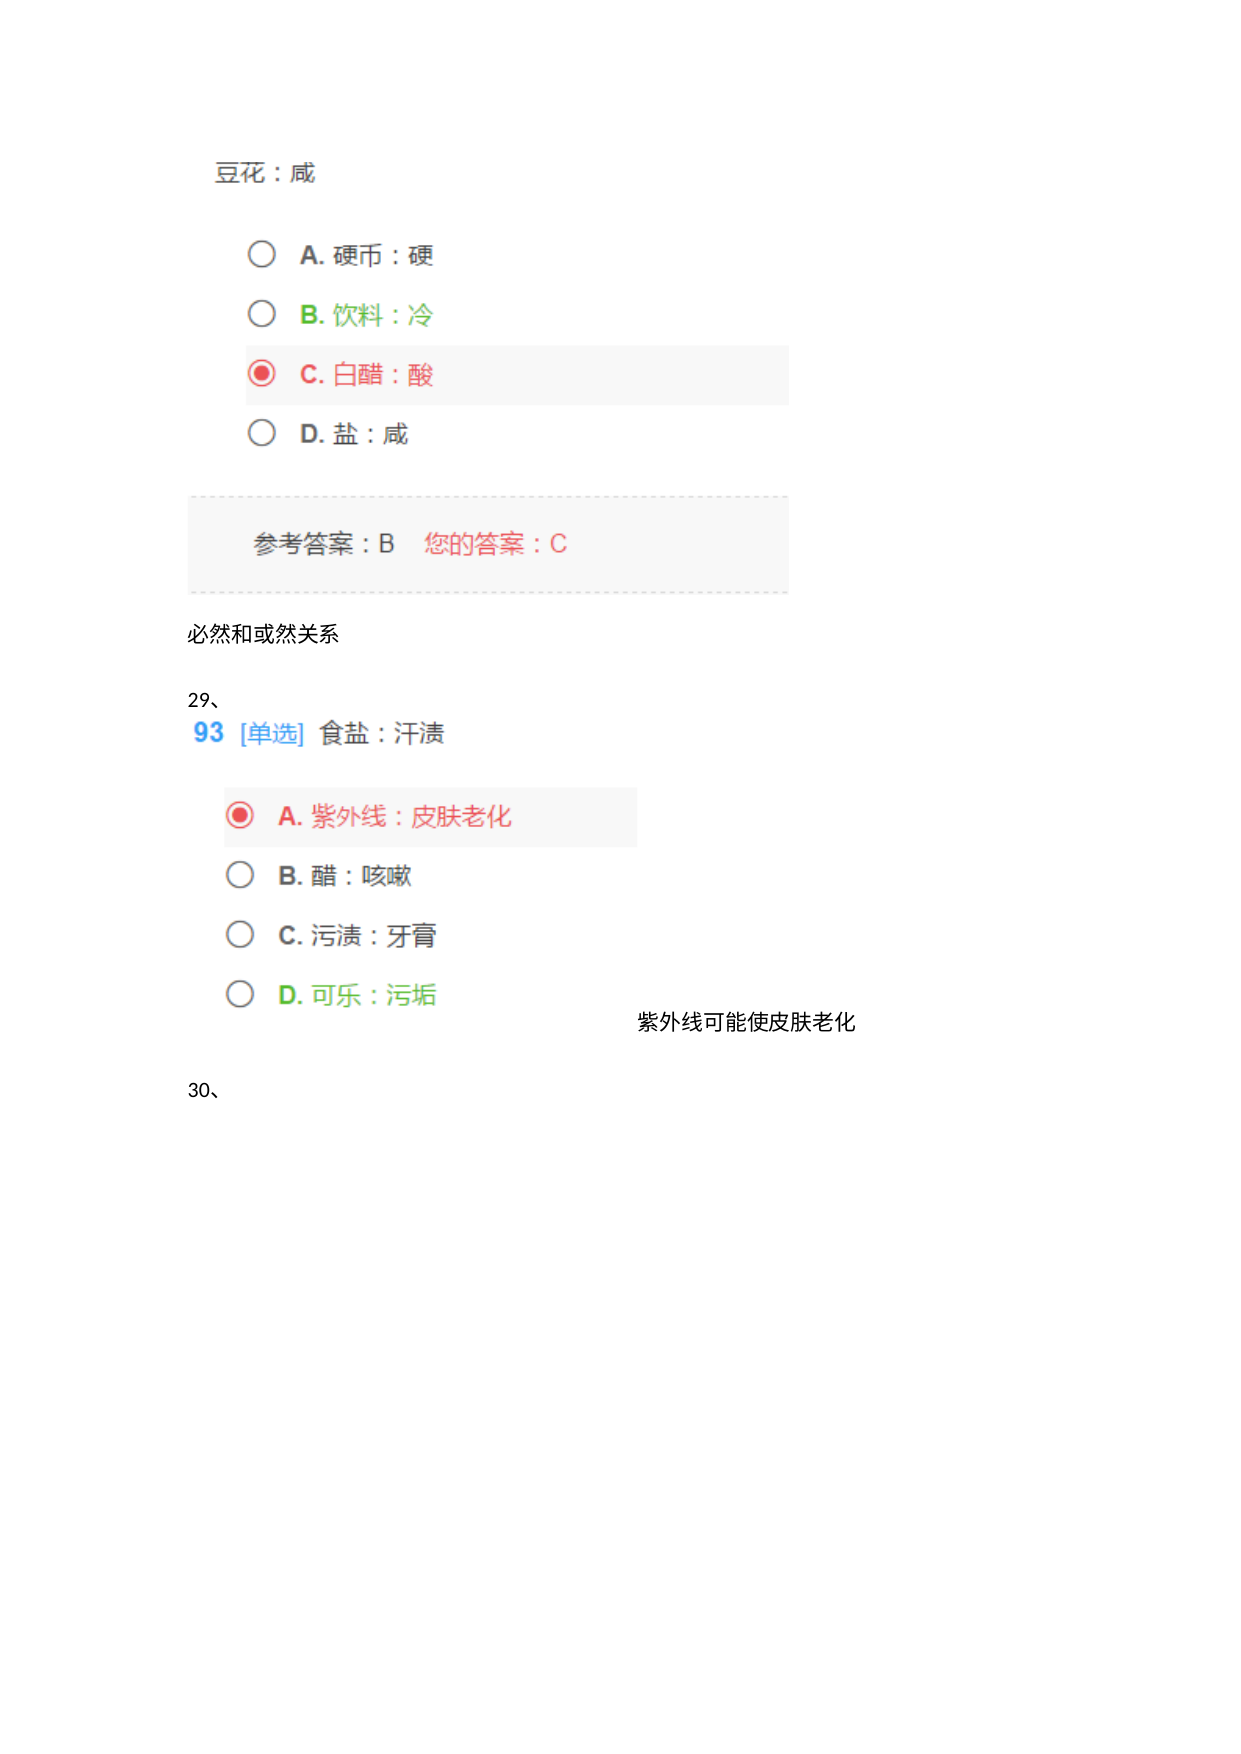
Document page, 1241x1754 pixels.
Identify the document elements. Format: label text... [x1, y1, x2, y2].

text 必然和或然关系 [187, 617, 1053, 649]
picture [187, 162, 789, 595]
text 30、 [187, 1072, 1053, 1104]
picture [187, 714, 638, 1031]
text 29、 [187, 682, 1053, 714]
